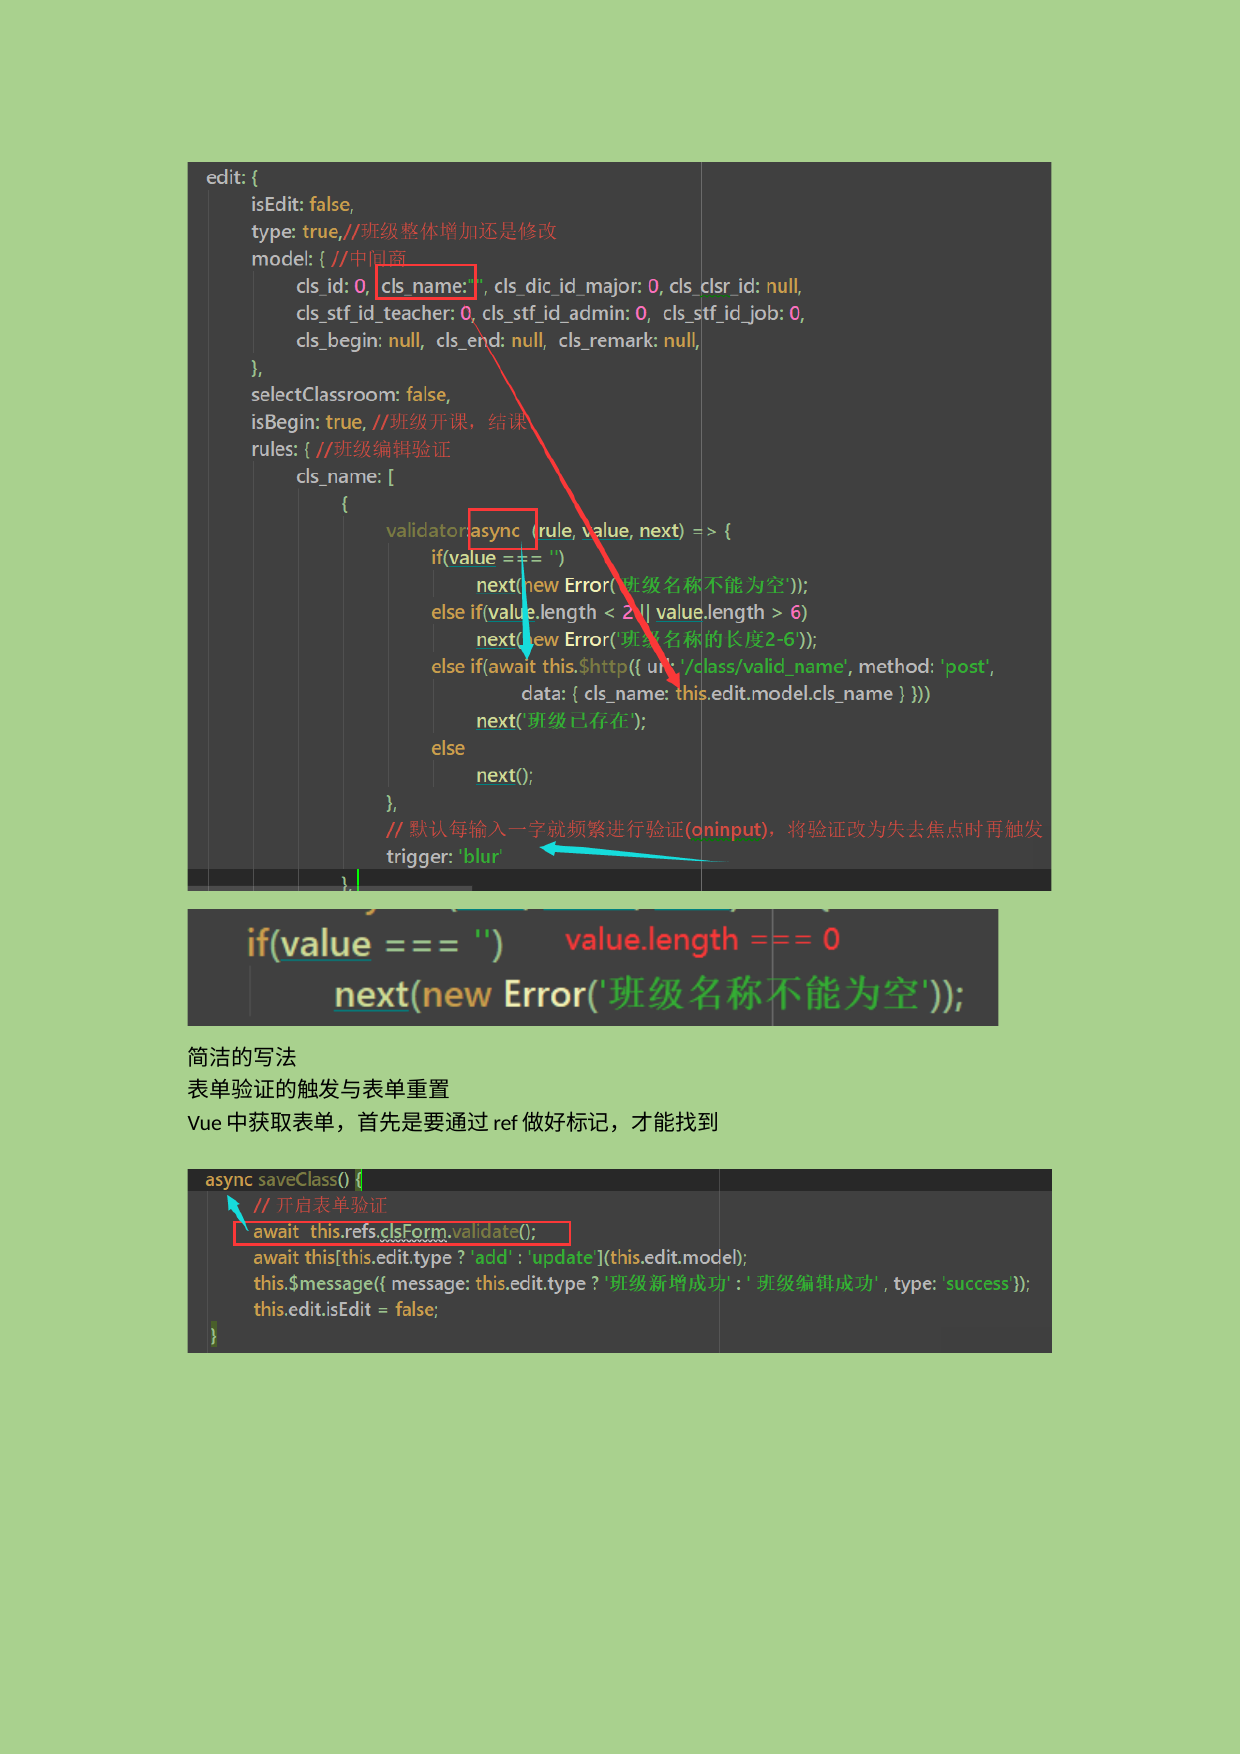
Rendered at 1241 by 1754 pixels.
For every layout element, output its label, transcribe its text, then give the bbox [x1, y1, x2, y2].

picture [187, 1169, 1052, 1353]
picture [187, 162, 1052, 891]
text Vue中获取表单，首先是要通过ref做好标记，才能找到 [187, 1104, 1053, 1137]
text 简洁的写法 [187, 1039, 1053, 1072]
picture [187, 909, 999, 1026]
text 表单验证的触发与表单重置 [187, 1072, 1053, 1104]
